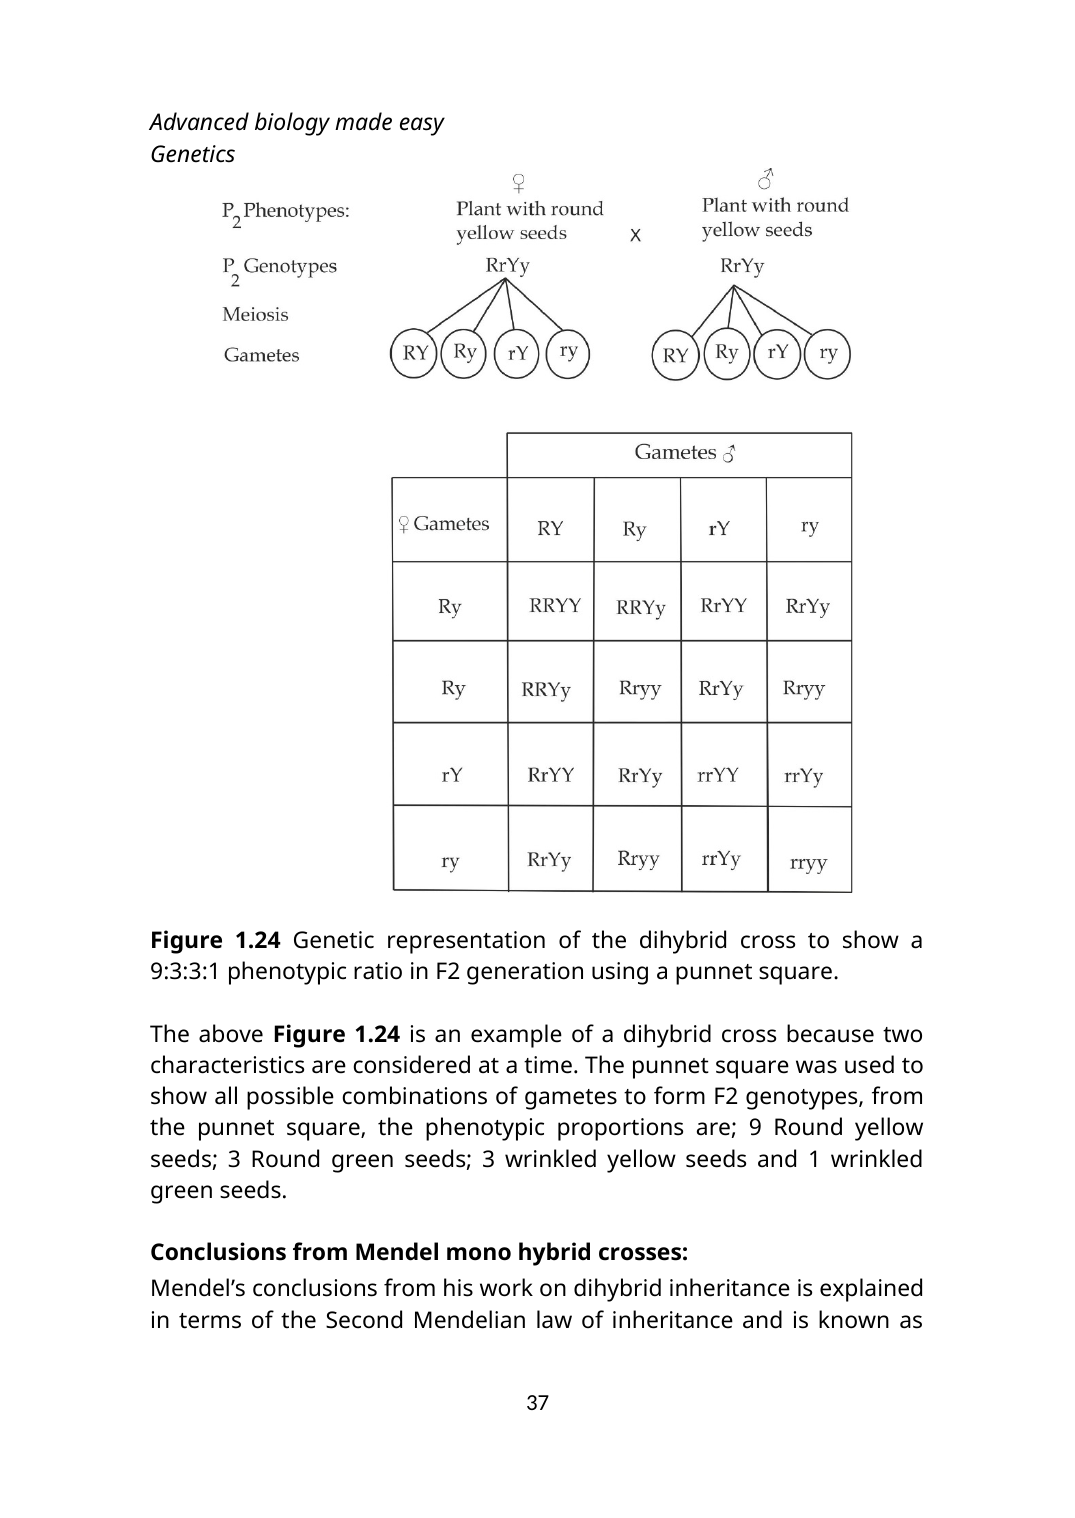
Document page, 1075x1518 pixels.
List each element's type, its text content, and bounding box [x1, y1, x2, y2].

text Figure 1.24 Genetic representation of the dihybrid cross to show a 9:3:3:1 phenotypic ratio in F2 generation using a punnet square. [150, 924, 925, 986]
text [150, 1272, 925, 1335]
text Conclusions from Mendel mono hybrid crosses: [150, 1236, 925, 1268]
text The above Figure 1.24 is an example of a dihybrid cross because two characteristics are considered at a time. The punnet square was used to show all possible combinations of gametes to form F2 genotypes, from the punnet square, the phenotypic proportions are; 9 Round yellow seeds; 3 Round green seeds; 3 wrinkled yellow seeds and 1 wrinkled green seeds. [150, 1018, 925, 1205]
picture [222, 168, 853, 893]
